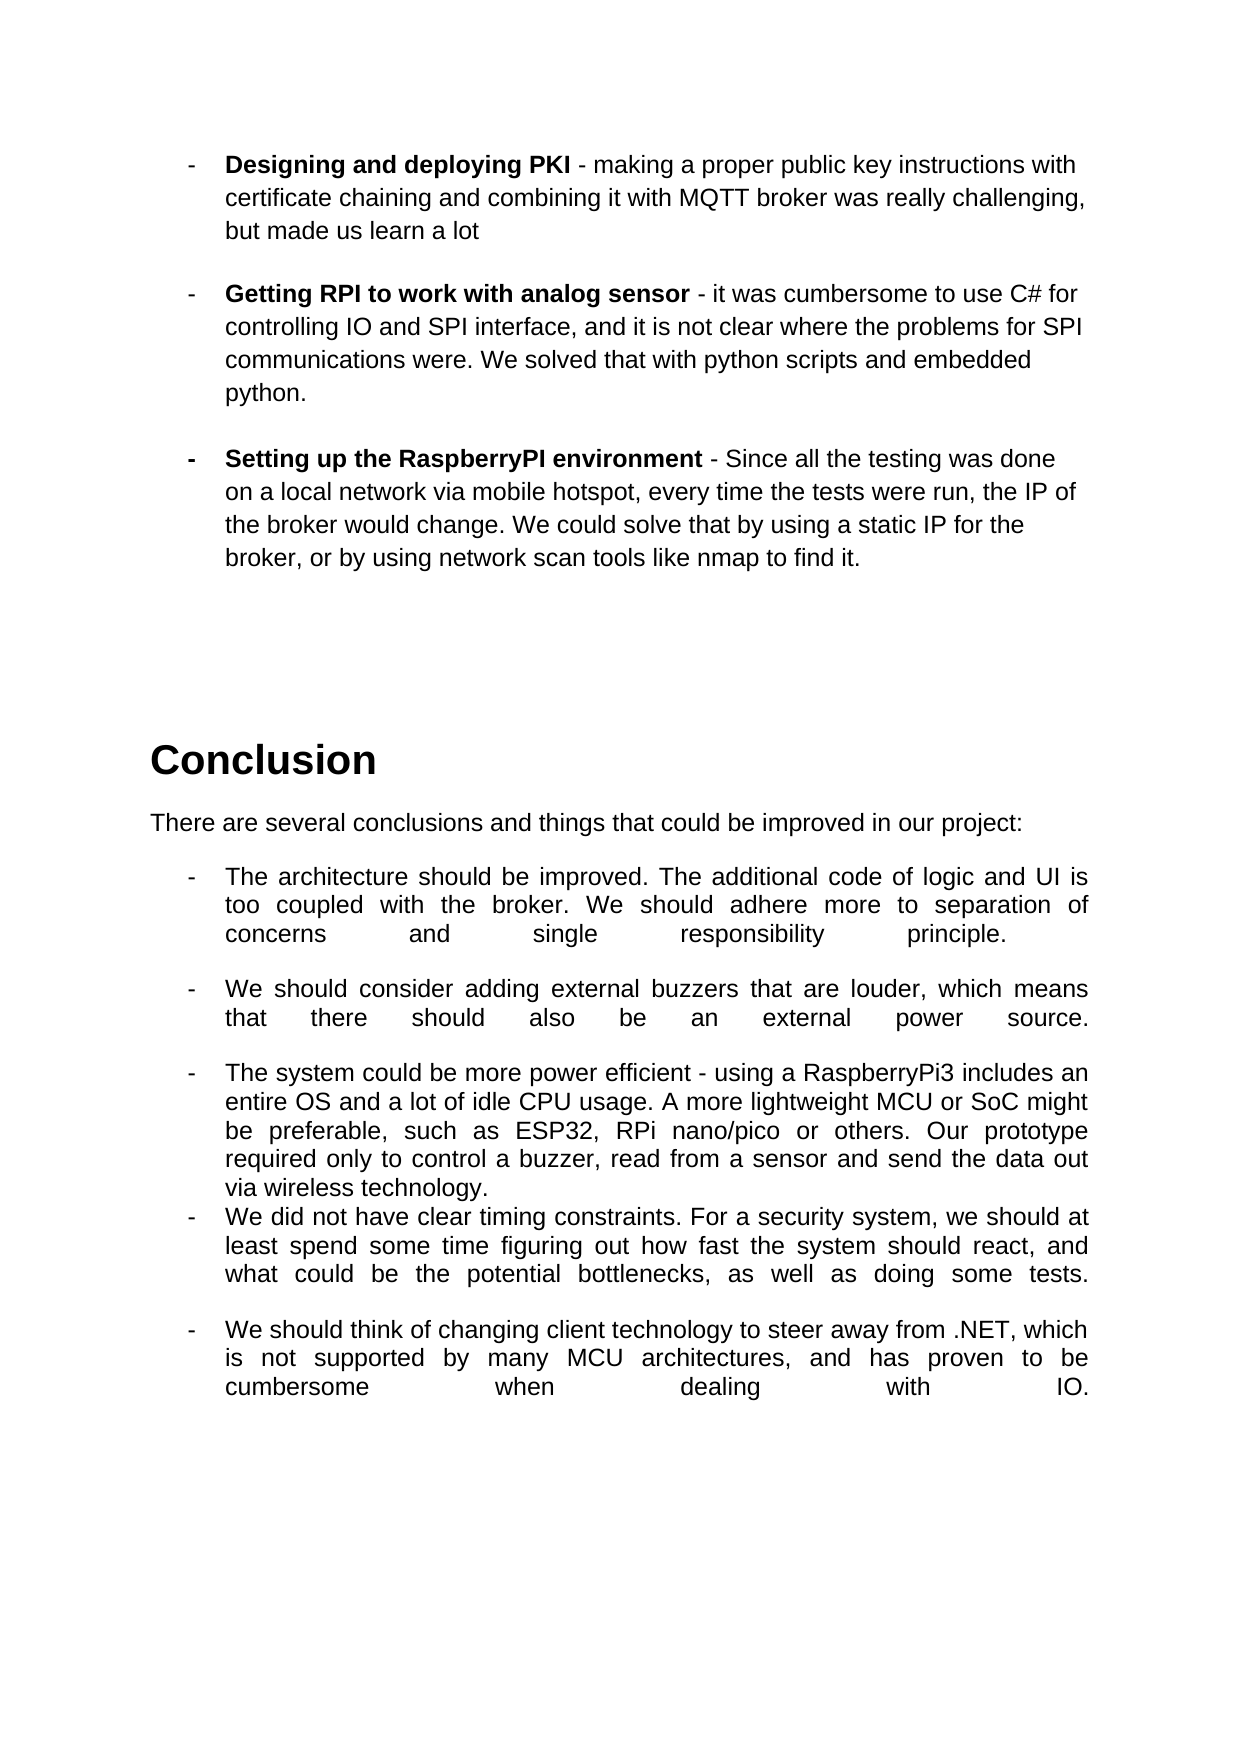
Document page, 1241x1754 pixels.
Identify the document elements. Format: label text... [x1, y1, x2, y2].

subtitle Conclusion [150, 735, 1090, 783]
list Designing and deploying PKI - making a proper public key instructions with certificate chaining and combining it with MQTT broker was really challenging, but made us learn a lot [187, 150, 1090, 275]
list Getting RPI to work with analog sensor - it was cumbersome to use C# for controlling IO and SPI interface, and it is not clear where the problems for SPI communications were. We solved that with python scripts and embedded python. [187, 279, 1090, 407]
list We should think of changing client technology to steer away from .NET, which is not supported by many MCU architectures, and has proven to be cumbersome when dealing with IO. [187, 1314, 1090, 1427]
list Setting up the RaspberryPI environment - Since all the testing was done on a local network via mobile hotspot, every time the tests were run, the IP of the broker would change. We could solve that by using a static IP for the broker, or by using network scan tools like nmap to find it. [187, 444, 1090, 572]
list The system could be more power efficient - using a RaspberryPi3 includes an entire OS and a lot of idle CPU usage. A more lightweight MCU or SoC might be preferable, such as ESP32, RPi nano/pico or others. Our prototype required only to control a buzzer, read from a sensor and send the data out via wireless technology. [187, 1058, 1090, 1202]
list We did not have clear timing constraints. For a security system, we should at least spend some time figuring out how fast the system should react, and what could be the potential bottlenecks, as well as doing some tests. [187, 1202, 1090, 1314]
text There are several conclusions and things that could be improved in our project: [150, 808, 1090, 837]
list We should consider adding external buzzers that are louder, which means that there should also be an external power source. [187, 974, 1090, 1058]
list The architecture should be improved. The additional code of logic and UI is too coupled with the broker. We should adhere more to separation of concerns and single responsibility principle. [187, 862, 1090, 974]
